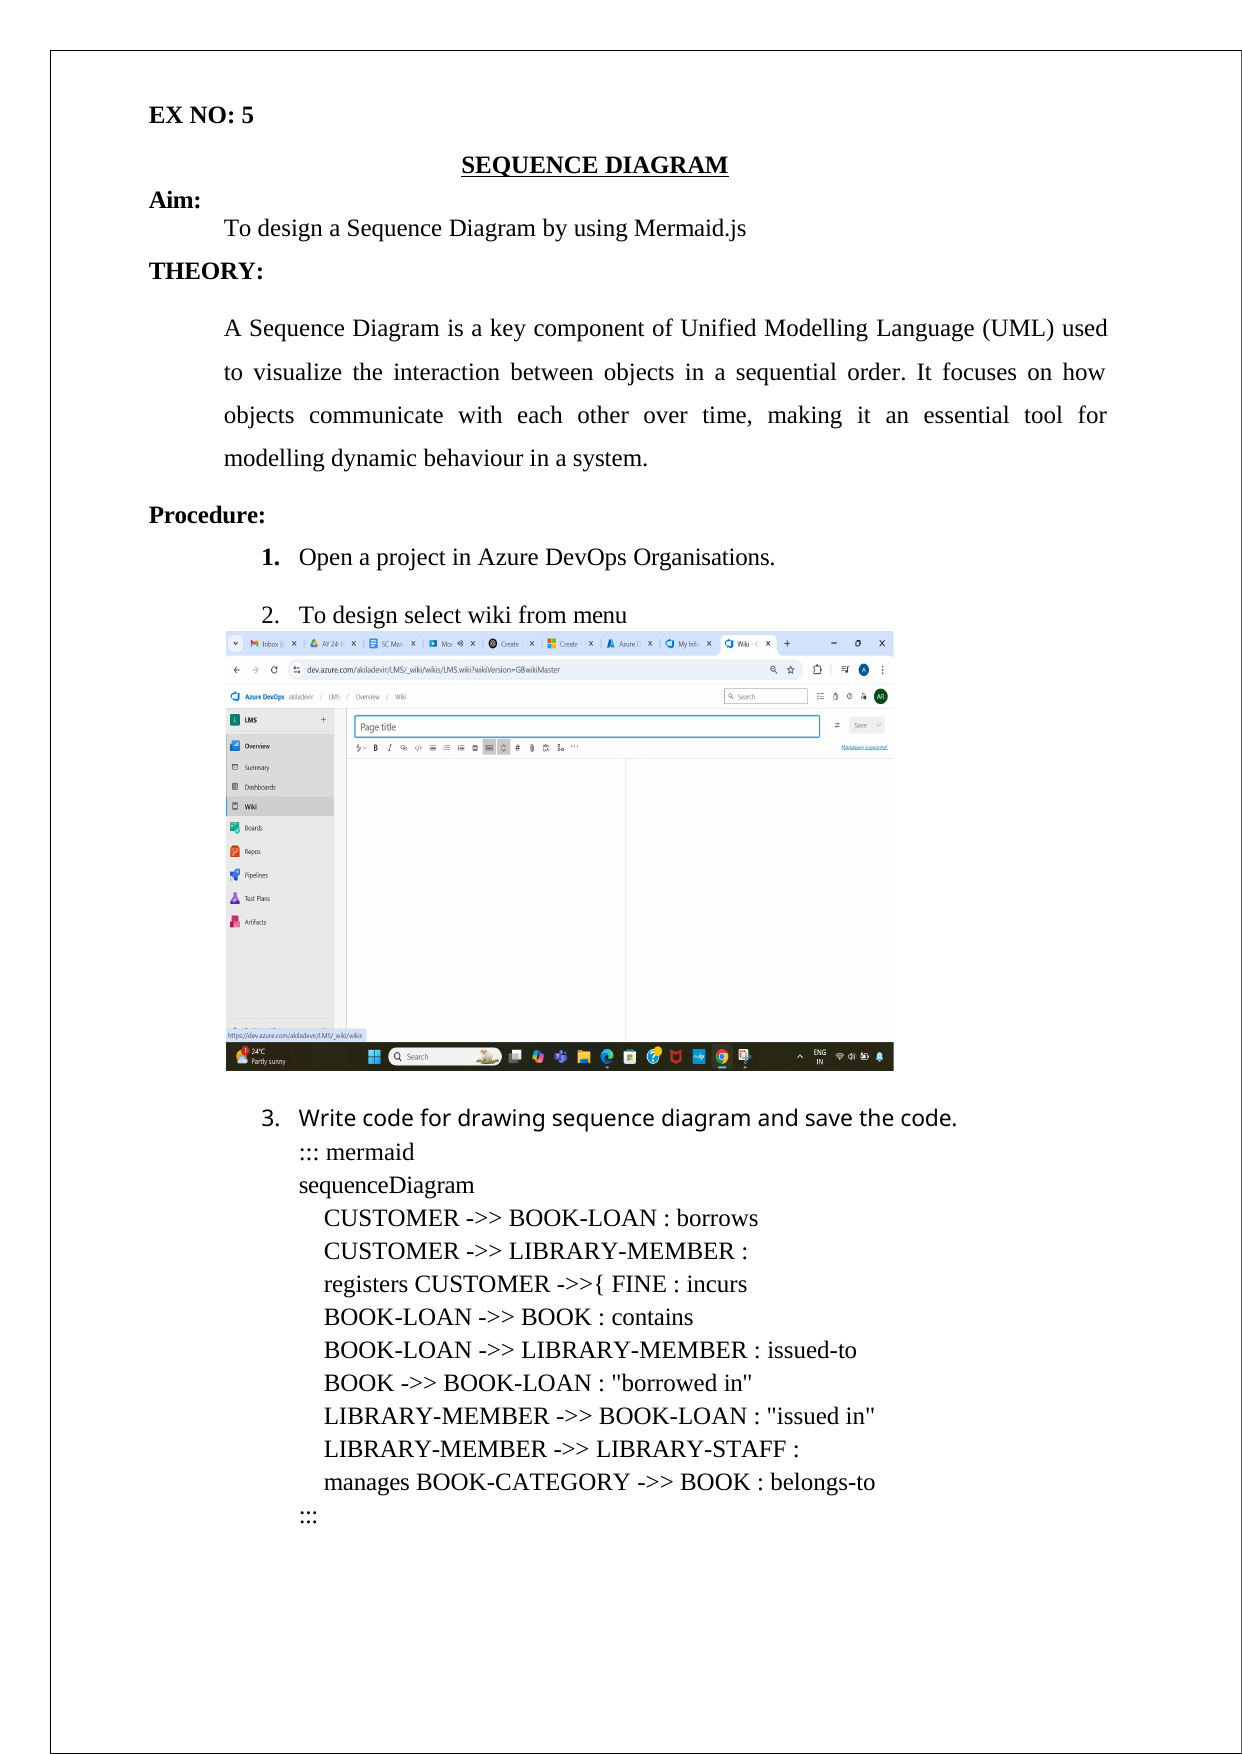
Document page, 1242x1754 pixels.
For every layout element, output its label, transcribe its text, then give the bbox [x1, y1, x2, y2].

text LIBRARY-MEMBER ->> BOOK-LOAN : "issued in" LIBRARY-MEMBER ->> LIBRARY-STAFF : manages BOOK-CATEGORY ->> BOOK : belongs-to [323, 1401, 889, 1496]
text To design a Sequence Diagram by using Mermaid.js [223, 213, 1241, 242]
list To design select wiki from menu [261, 600, 1241, 628]
text ::: [298, 1501, 1241, 1529]
list Write code for drawing sequence diagram and save the code. [261, 1102, 1241, 1133]
text BOOK-LOAN ->> LIBRARY-MEMBER : issued-to [323, 1335, 1241, 1364]
list Open a project in Azure DevOps Organisations. [261, 542, 1241, 571]
subtitle SEQUENCE DIAGRAM [461, 151, 1241, 179]
picture [226, 631, 894, 1071]
text BOOK-LOAN ->> BOOK : contains [323, 1302, 1241, 1331]
text CUSTOMER ->> BOOK-LOAN : borrows CUSTOMER ->> LIBRARY-MEMBER : registers CUSTOMER ->>{ FINE : incurs [323, 1203, 835, 1298]
subtitle THEORY: [148, 256, 1241, 285]
text BOOK ->> BOOK-LOAN : "borrowed in" [323, 1368, 1241, 1397]
subtitle EX NO: 5 [148, 100, 258, 128]
text A Sequence Diagram is a key component of Unified Modelling Language (UML) used to visualize the interaction between objects in a sequential order. It focuses on how objects communicate with each other over time, making it an essential tool for modelling dynamic behaviour in a system. [223, 313, 1107, 472]
subtitle Aim: [148, 185, 258, 213]
text ::: mermaid sequenceDiagram [298, 1137, 486, 1199]
subtitle Procedure: [148, 500, 1241, 528]
